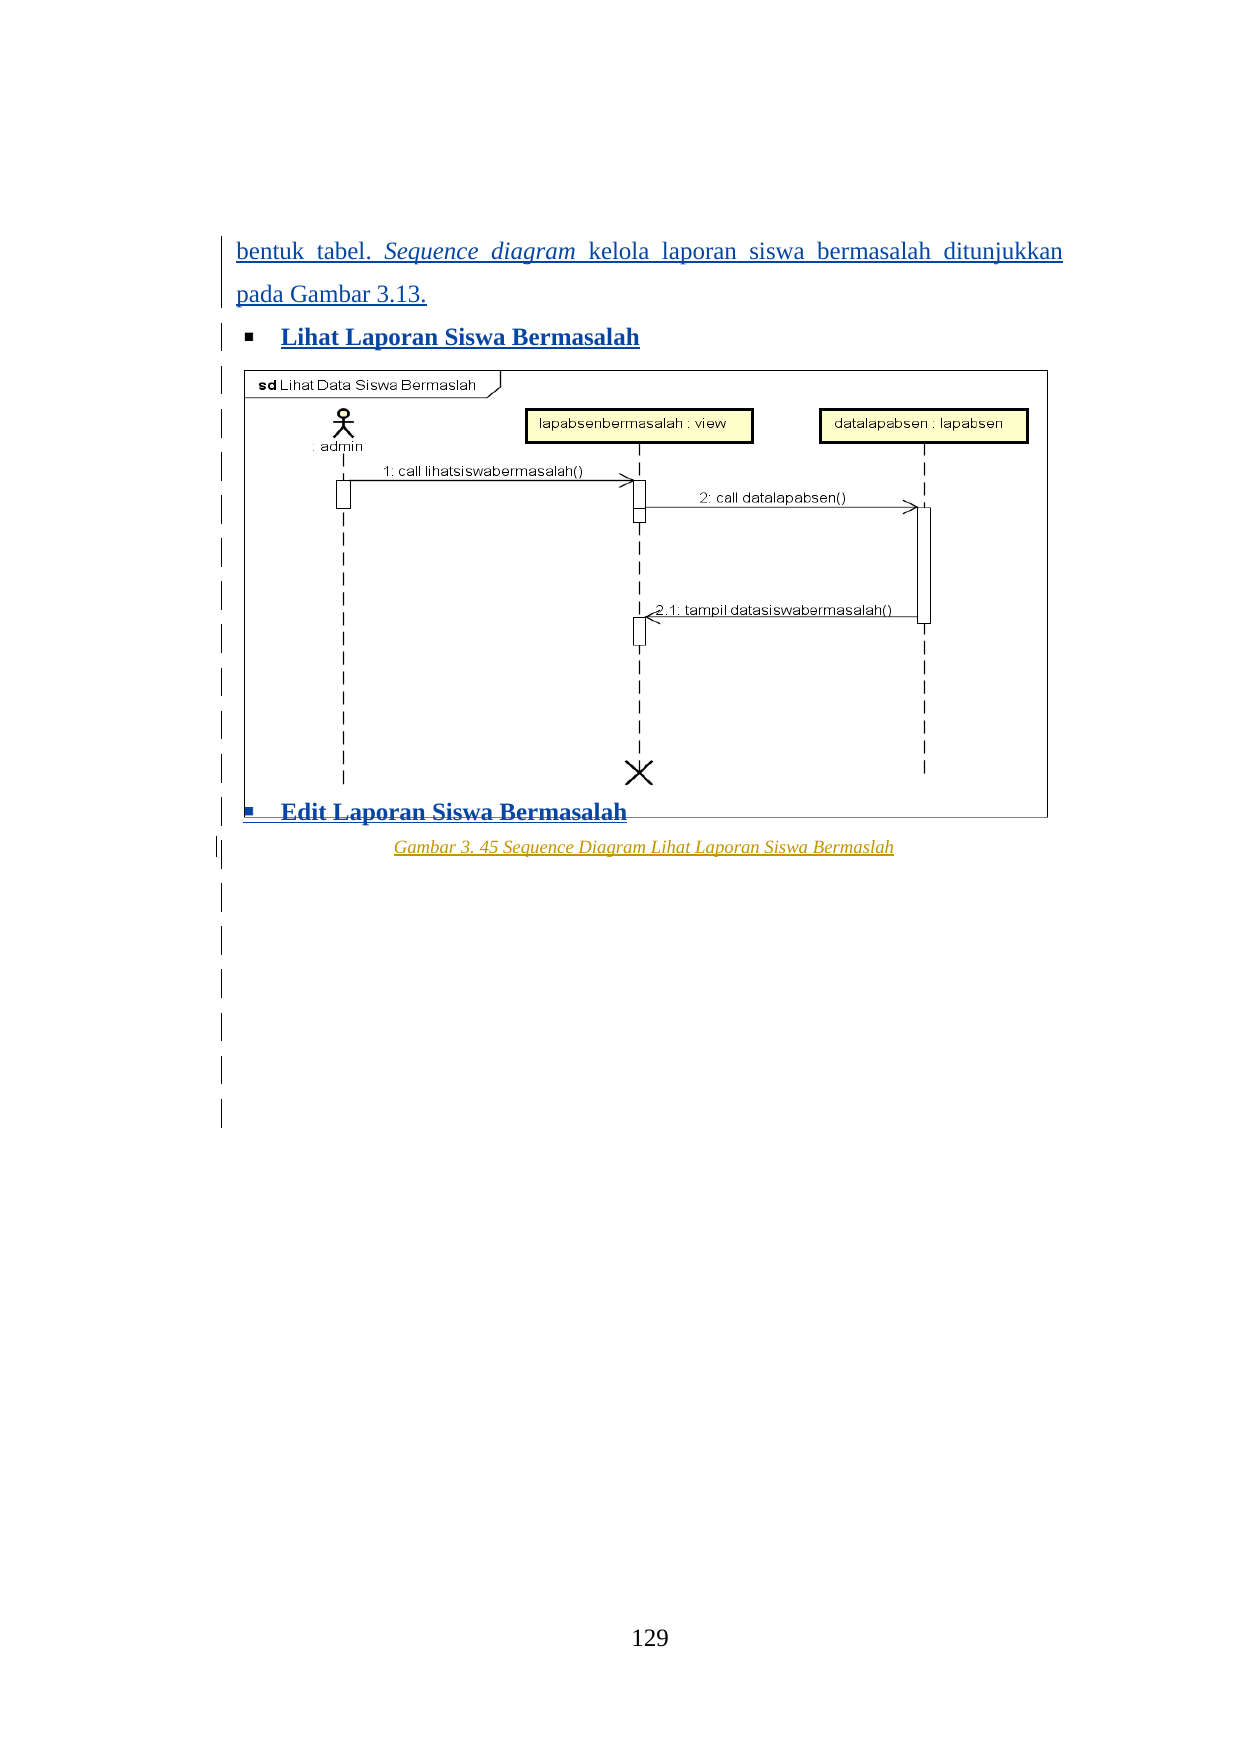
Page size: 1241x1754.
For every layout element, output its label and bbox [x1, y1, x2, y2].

picture [231, 359, 1058, 827]
